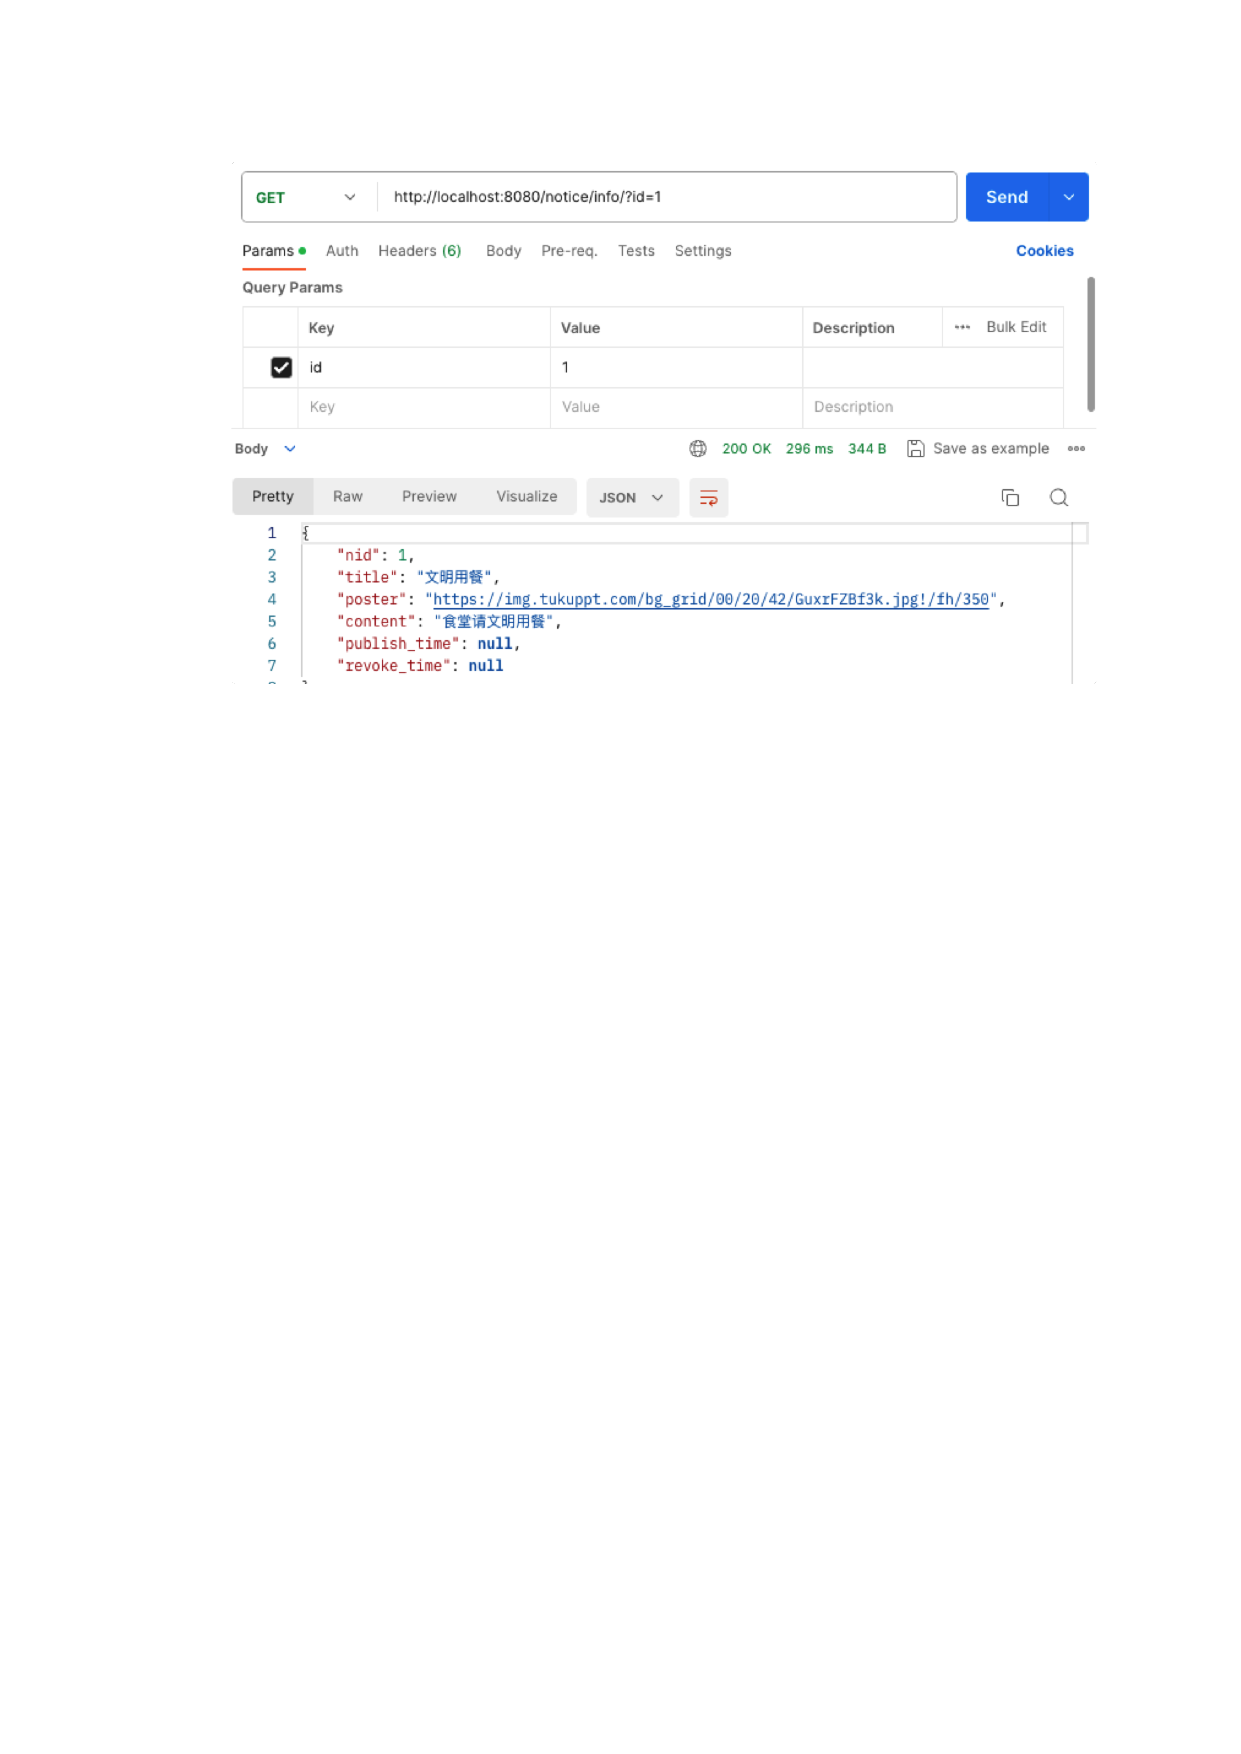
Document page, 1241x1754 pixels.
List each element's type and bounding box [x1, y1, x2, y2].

picture [231, 162, 1097, 684]
